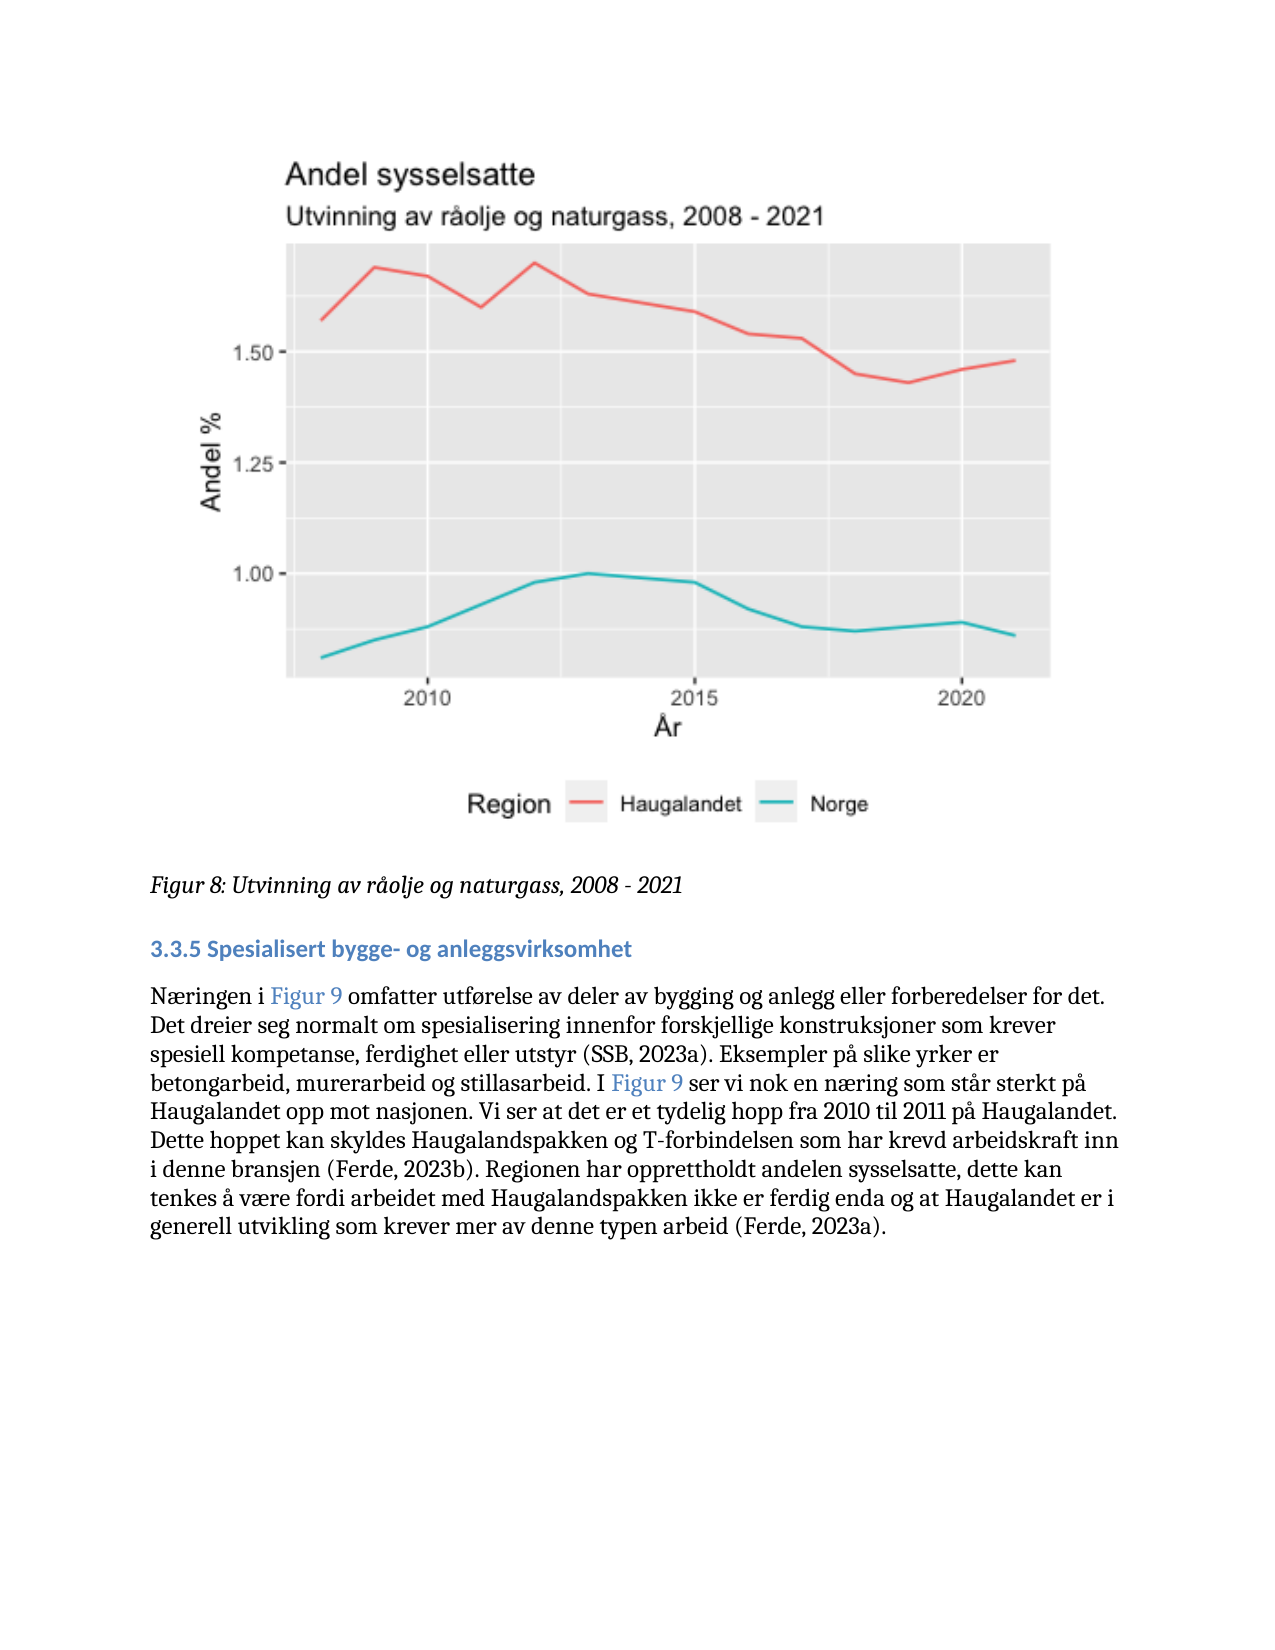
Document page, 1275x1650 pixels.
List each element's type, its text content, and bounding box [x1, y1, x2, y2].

picture [188, 150, 1064, 850]
subtitle 3.3.5 Spesialisert bygge- og anleggsvirksomhet [150, 933, 1125, 963]
table_header Figur 8: Utvinning av råolje og naturgass, 2008 - 2021 [139, 150, 1114, 912]
text Næringen i Figur 9 omfatter utførelse av deler av bygging og anlegg eller forberedelser for det. Det dreier seg normalt om spesialisering innenfor forskjellige konstruksjoner som krever spesiell kompetanse, ferdighet eller utstyr (SSB, 2023a). Eksempler på slike yrker er betongarbeid, murerarbeid og stillasarbeid. I Figur 9 ser vi nok en næring som står sterkt på Haugalandet opp mot nasjonen. Vi ser at det er et tydelig hopp fra 2010 til 2011 på Haugalandet. Dette hoppet kan skyldes Haugalandspakken og T-forbindelsen som har krevd arbeidskraft inn i denne bransjen (Ferde, 2023b). Regionen har opprettholdt andelen sysselsatte, dette kan tenkes å være fordi arbeidet med Haugalandspakken ikke er ferdig enda og at Haugalandet er i generell utvikling som krever mer av denne typen arbeid (Ferde, 2023a). [150, 982, 1125, 1241]
